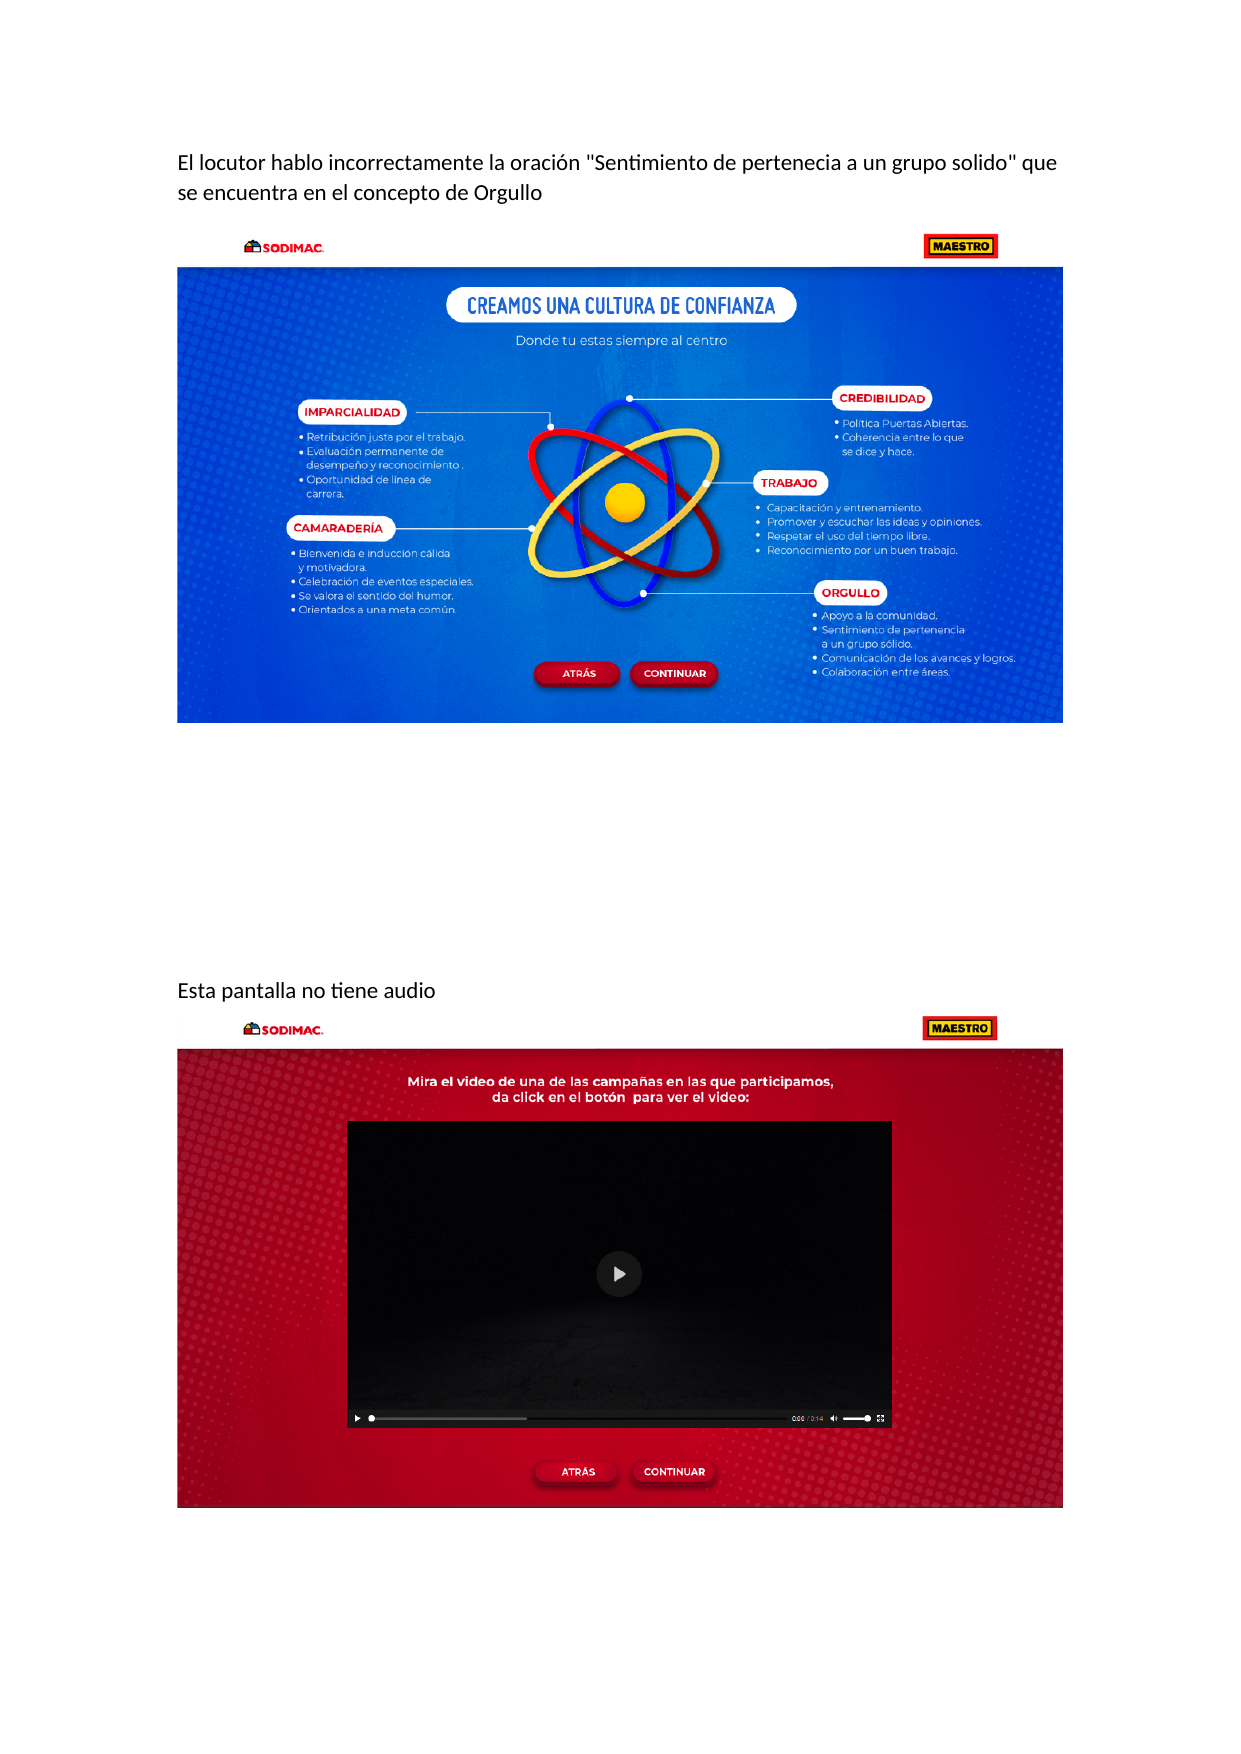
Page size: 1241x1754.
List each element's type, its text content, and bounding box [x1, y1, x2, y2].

text El locutor hablo incorrectamente la oración "Sentimiento de pertenecia a un grupo solido" que se encuentra en el concepto de Orgullo [177, 148, 1063, 206]
text Esta pantalla no tiene audio [177, 976, 1063, 1004]
picture [177, 1008, 1063, 1508]
picture [177, 224, 1063, 723]
